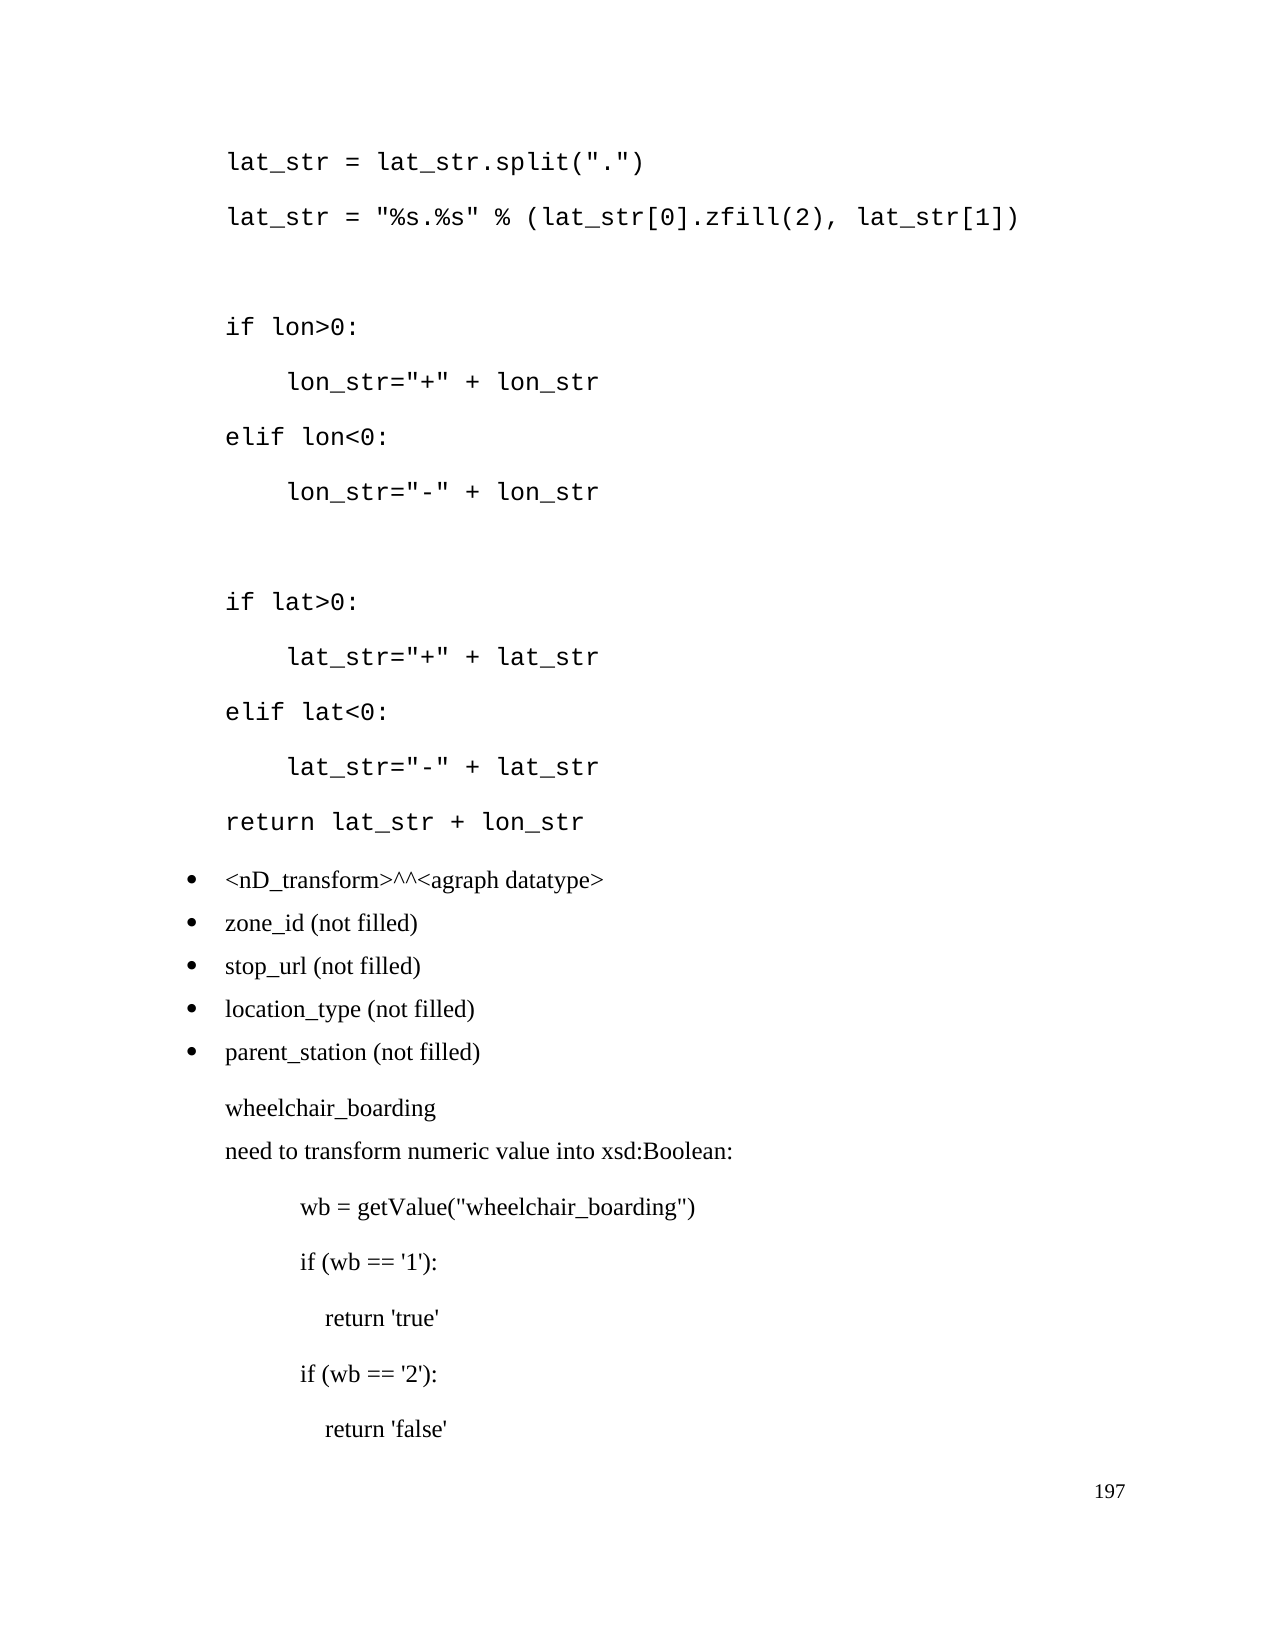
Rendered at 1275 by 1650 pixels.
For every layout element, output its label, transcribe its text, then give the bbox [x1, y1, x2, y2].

list <nD_transform>^^<agraph datatype> [187, 865, 1125, 894]
text return 'true' [300, 1303, 1125, 1332]
text if (wb == '2'): [300, 1359, 1125, 1387]
list zone_id (not filled) [187, 908, 1125, 937]
text lat_str = lat_str.split(".") [225, 150, 1125, 178]
text return 'false' [300, 1414, 1125, 1443]
text wb = getValue("wheelchair_boarding") [300, 1192, 1125, 1221]
text return lat_str + lon_str [225, 810, 1125, 838]
list parent_station (not filled) [187, 1037, 1125, 1066]
text lat_str="-" + lat_str [225, 755, 1125, 783]
text if lon>0: [225, 315, 1125, 343]
text if lat>0: [225, 590, 1125, 618]
text lon_str="+" + lon_str [225, 370, 1125, 398]
list location_type (not filled) [187, 994, 1125, 1023]
list stop_url (not filled) [187, 951, 1125, 980]
text lat_str = "%s.%s" % (lat_str[0].zfill(2), lat_str[1]) [225, 205, 1125, 233]
text lat_str="+" + lat_str [225, 645, 1125, 673]
text if (wb == '1'): [300, 1247, 1125, 1276]
text elif lon<0: [225, 425, 1125, 453]
text lon_str="-" + lon_str [225, 480, 1125, 508]
text wheelchair_boarding need to transform numeric value into xsd:Boolean: [225, 1093, 1125, 1165]
text elif lat<0: [225, 700, 1125, 728]
